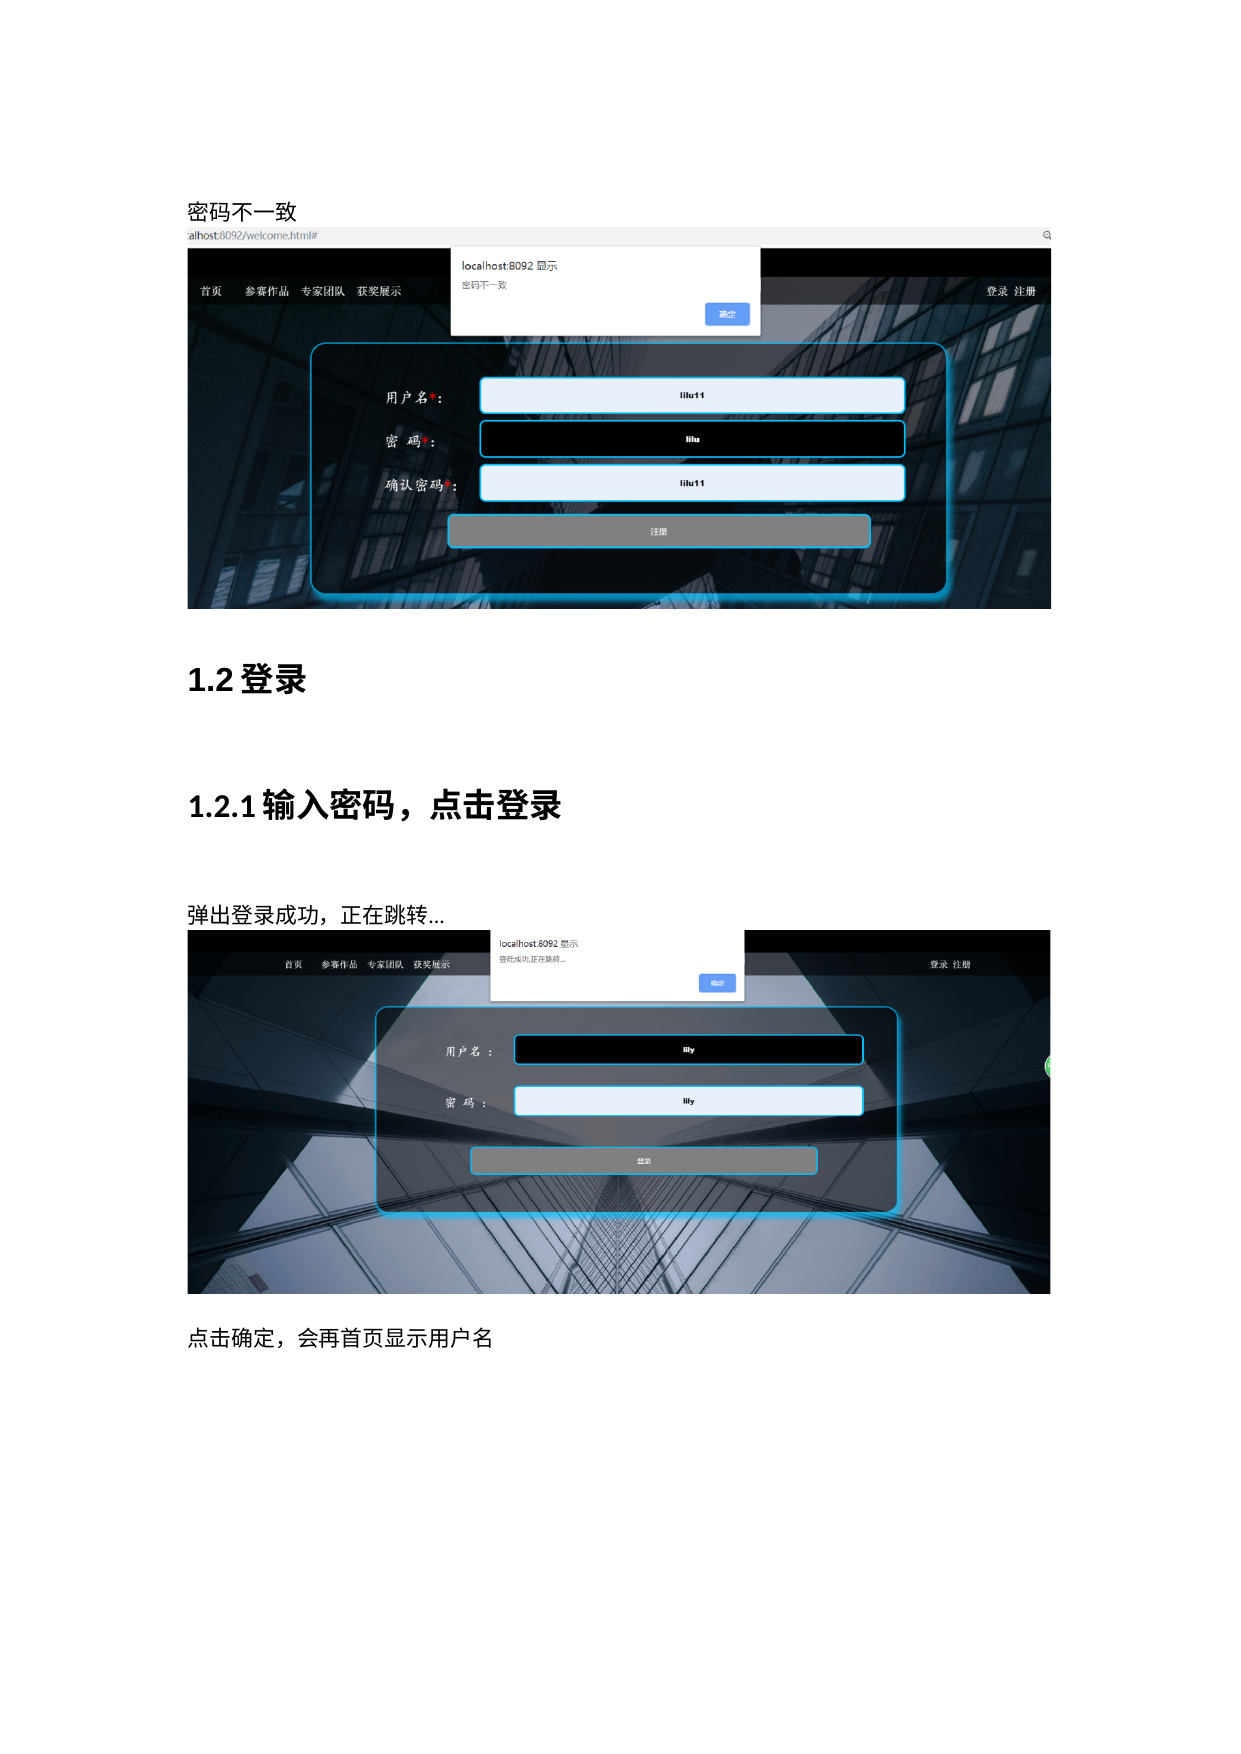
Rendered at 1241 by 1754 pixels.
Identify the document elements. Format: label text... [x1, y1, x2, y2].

subtitle 1.2登录 [187, 644, 1053, 709]
list 弹出登录成功，正在跳转... [187, 898, 1053, 930]
list 点击确定，会再首页显示用户名 [187, 1320, 1053, 1353]
list 密码不一致 [187, 194, 1053, 227]
subtitle 1.2.1输入密码，点击登录 [187, 771, 1053, 836]
picture [187, 930, 1051, 1294]
picture [187, 227, 1052, 609]
